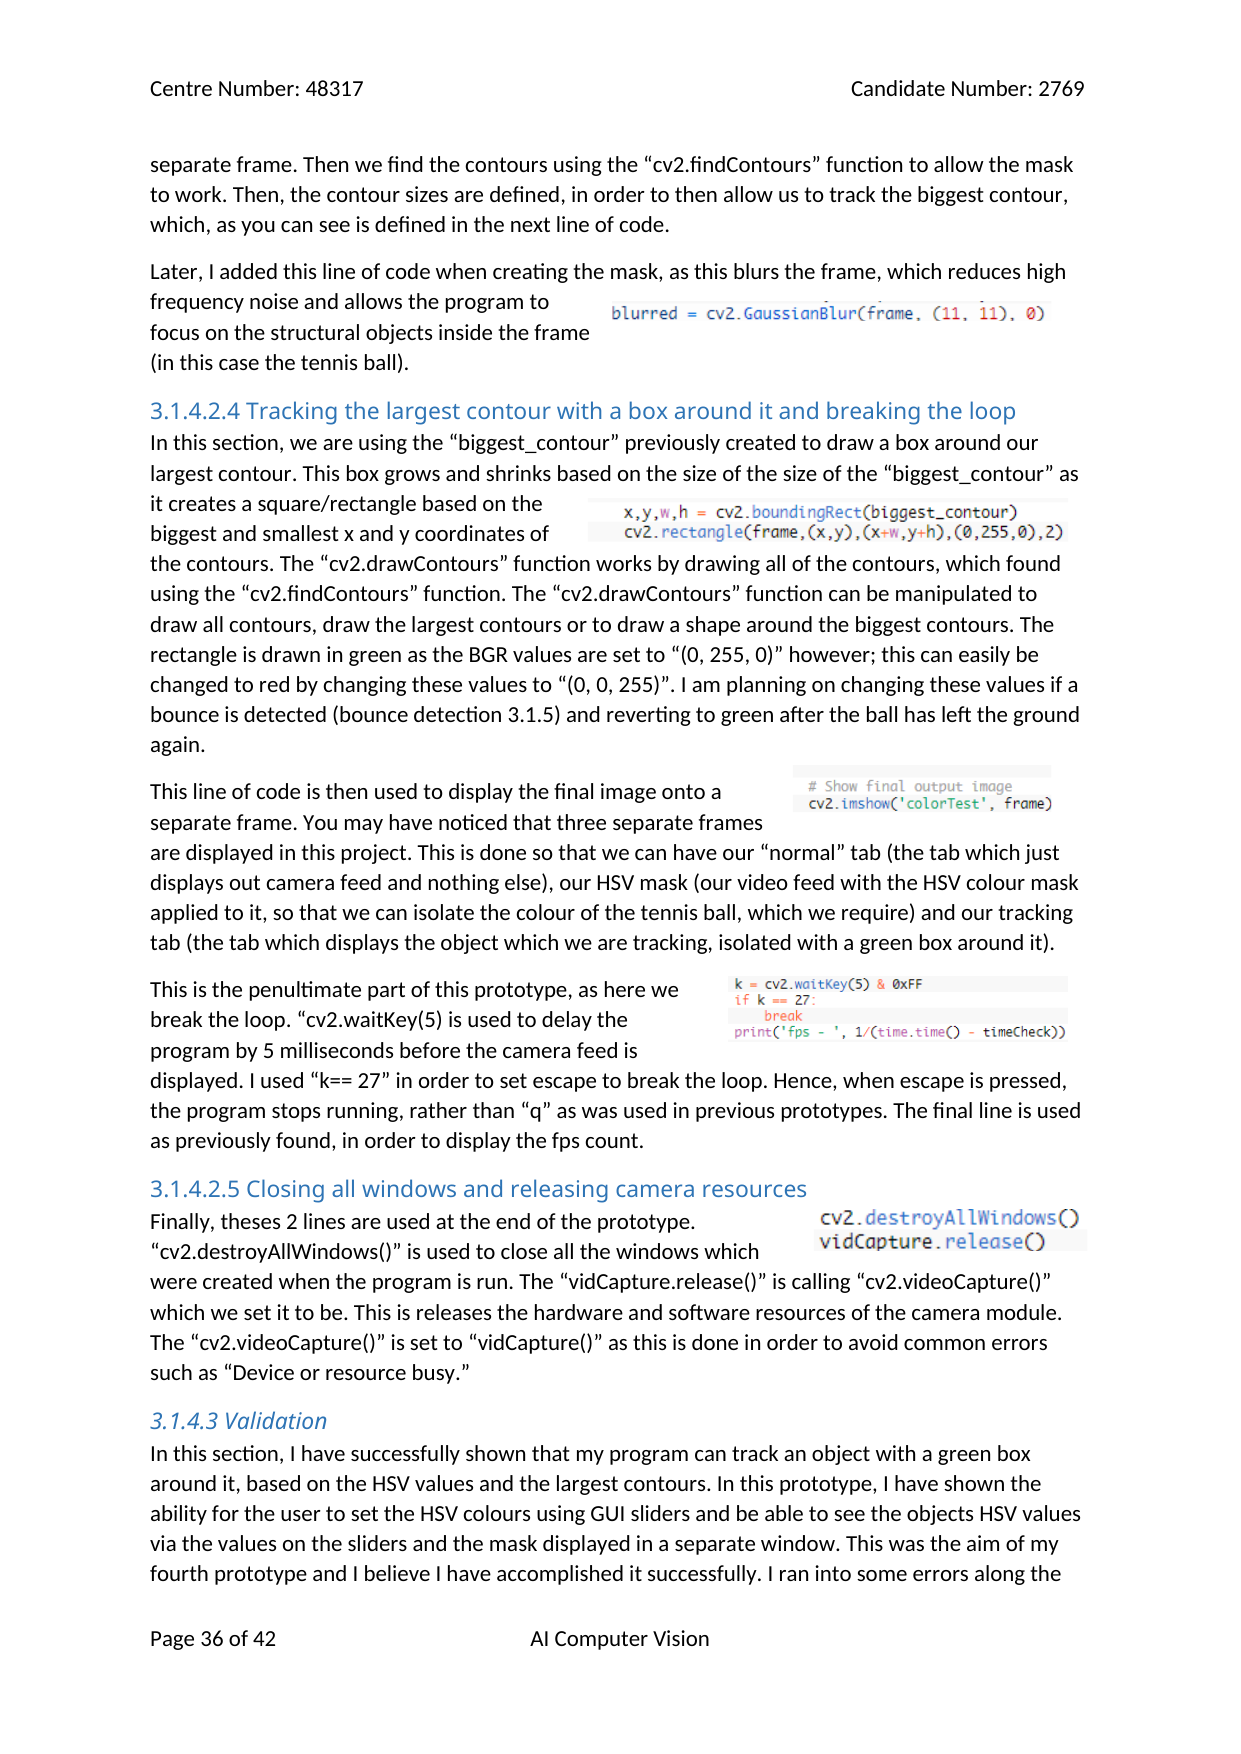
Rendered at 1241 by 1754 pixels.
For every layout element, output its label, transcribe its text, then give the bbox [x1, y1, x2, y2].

subtitle 3.1.4.2.5 Closing all windows and releasing camera resources [150, 1173, 1090, 1204]
text In this section, we are using the “biggest_contour” previously created to draw a box around our largest contour. This box grows and shrinks based on the size of the size of the “biggest_contour” as it creates a square/rectangle based on the biggest and smallest x and y coordinates of the contours. The “cv2.drawContours” function works by drawing all of the contours, which found using the “cv2.findContours” function. The “cv2.drawContours” function can be manipulated to draw all contours, draw the largest contours or to draw a shape around the biggest contours. The rectangle is drawn in green as the BGR values are set to “(0, 255, 0)” however; this can easily be changed to red by changing these values to “(0, 0, 255)”. I am planning on changing these values if a bounce is detected (bounce detection 3.1.5) and reverting to green after the ball has left the ground again. [150, 428, 1090, 759]
subtitle 3.1.4.3 Validation [150, 1405, 1090, 1436]
text This line of code is then used to display the final image onto a separate frame. You may have noticed that three separate frames are displayed in this project. This is done so that we can have our “normal” tab (the tab which just displays out camera feed and nothing else), our HSV mask (our video feed with the HSV colour mask applied to it, so that we can isolate the colour of the tennis ball, which we require) and our tracking tab (the tab which displays the object which we are tracking, isolated with a green box around it). [150, 777, 1090, 957]
text Finally, theses 2 lines are used at the end of the prototype. “cv2.destroyAllWindows()” is used to close all the windows which were created when the program is run. The “vidCapture.release()” is calling “cv2.videoCapture()” which we set it to be. This is releases the hardware and software resources of the camera module. The “cv2.videoCapture()” is set to “vidCapture()” as this is done in order to avoid common errors such as “Device or resource busy.” [150, 1207, 1090, 1386]
text Later, I added this line of code when creating the mask, as this blurs the frame, which reduces high frequency noise and allows the program to focus on the structural objects inside the frame (in this case the tennis ball). [150, 257, 1090, 376]
text This is the penultimate part of this prototype, as here we break the loop. “cv2.waitKey(5) is used to delay the program by 5 milliseconds before the camera feed is displayed. I used “k== 27” in order to set escape to break the loop. Hence, when escape is pressed, the program stops running, rather than “q” as was used in previous prototypes. The final line is used as previously found, in order to display the fps count. [150, 975, 1090, 1154]
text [150, 1439, 1090, 1588]
subtitle 3.1.4.2.4 Tracking the largest contour with a box around it and breaking the loop [150, 395, 1090, 426]
